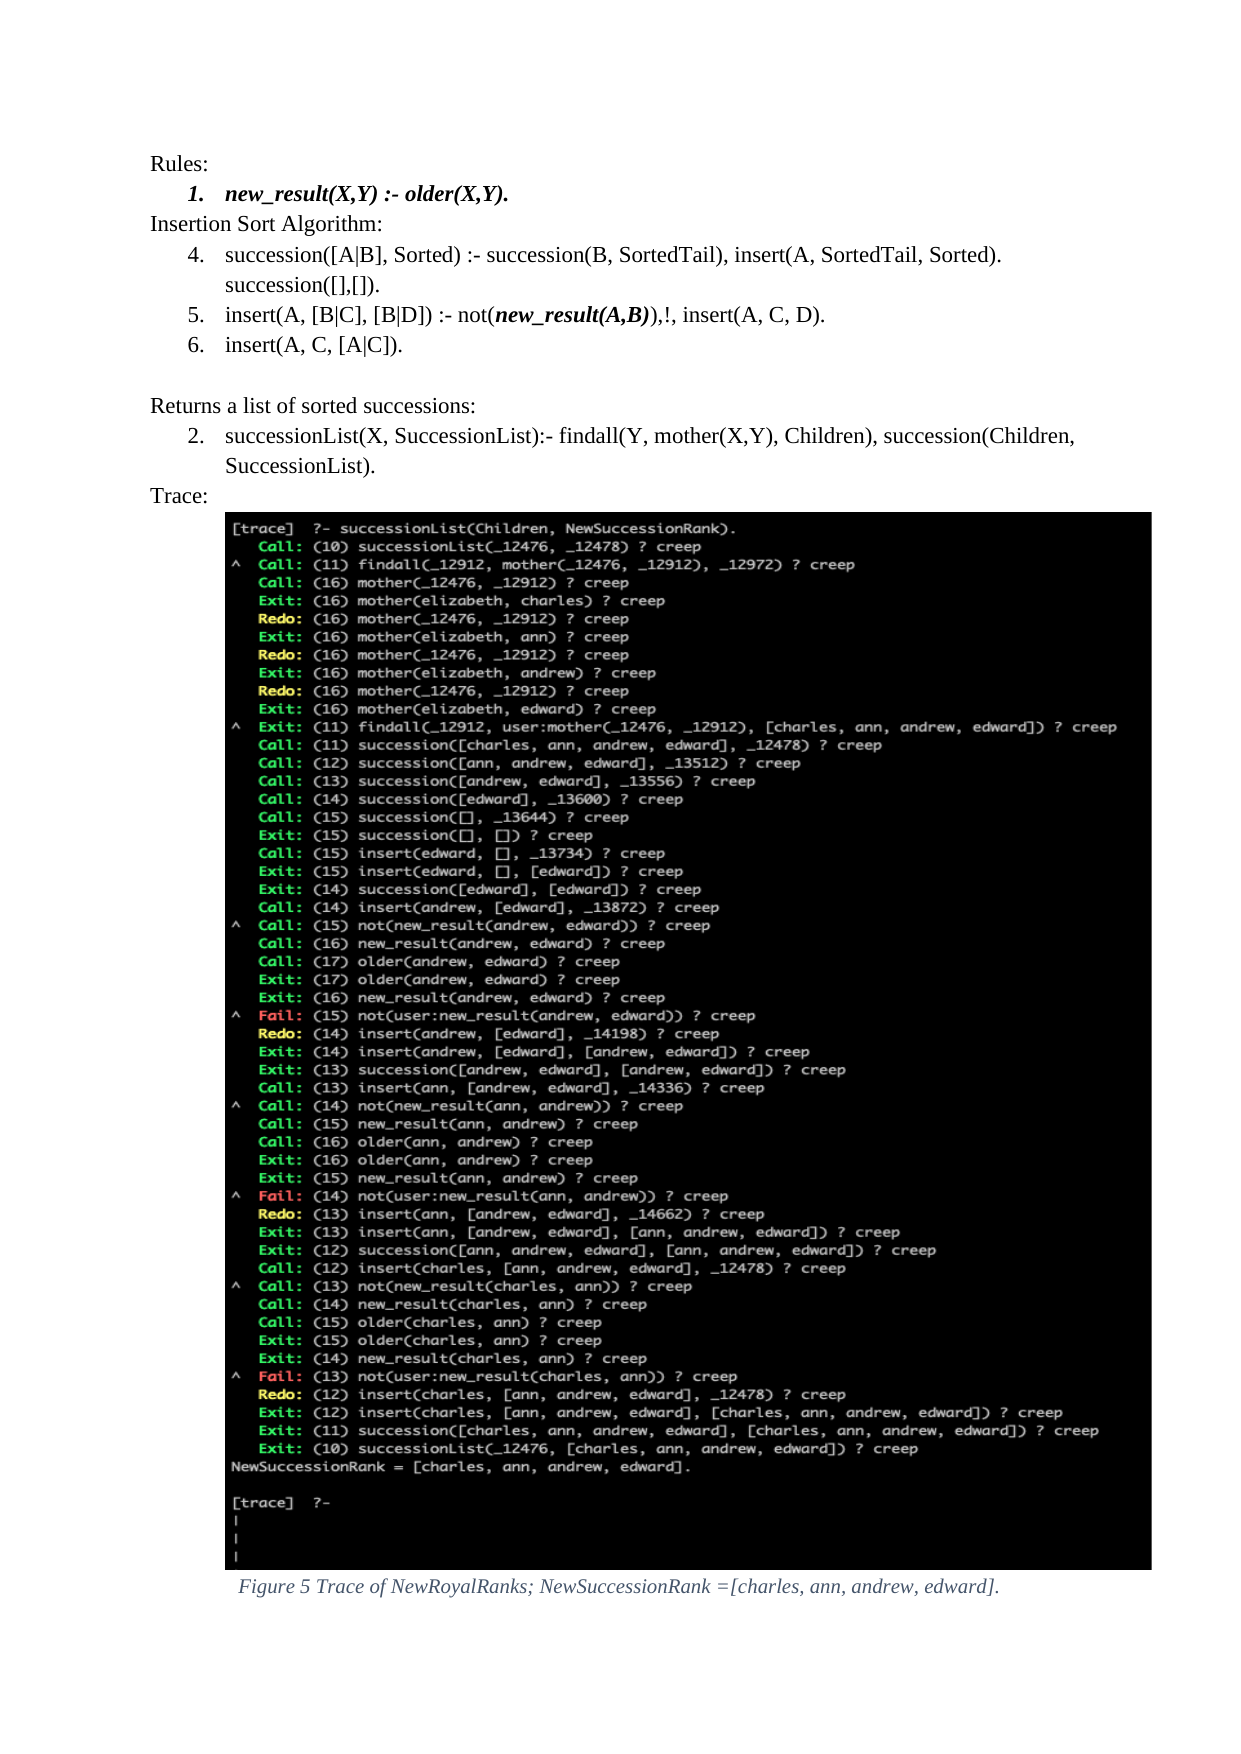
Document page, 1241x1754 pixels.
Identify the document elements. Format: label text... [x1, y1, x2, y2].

list insert(A, [B|C], [B|D]) :- not(new_result(A,B)),!, insert(A, C, D). [187, 301, 1090, 327]
text Rules: [150, 150, 1090, 176]
text Trace: [150, 482, 1090, 509]
list succession([A|B], Sorted) :- succession(B, SortedTail), insert(A, SortedTail, Sorted). succession([],[]). [187, 241, 1090, 297]
text Returns a list of sorted successions: [150, 392, 1090, 418]
list successionList(X, SuccessionList):- findall(Y, mother(X,Y), Children), succession(Children, SuccessionList). [187, 422, 1090, 478]
list new_result(X,Y) :- older(X,Y). [187, 180, 1090, 207]
list insert(A, C, [A|C]). [187, 331, 1090, 358]
picture [225, 512, 1152, 1570]
text Figure 5 Trace of NewRoyalRanks; NewSuccessionRank =[charles, ann, andrew, edward]. [150, 1573, 1090, 1598]
text Insertion Sort Algorithm: [150, 210, 1090, 237]
